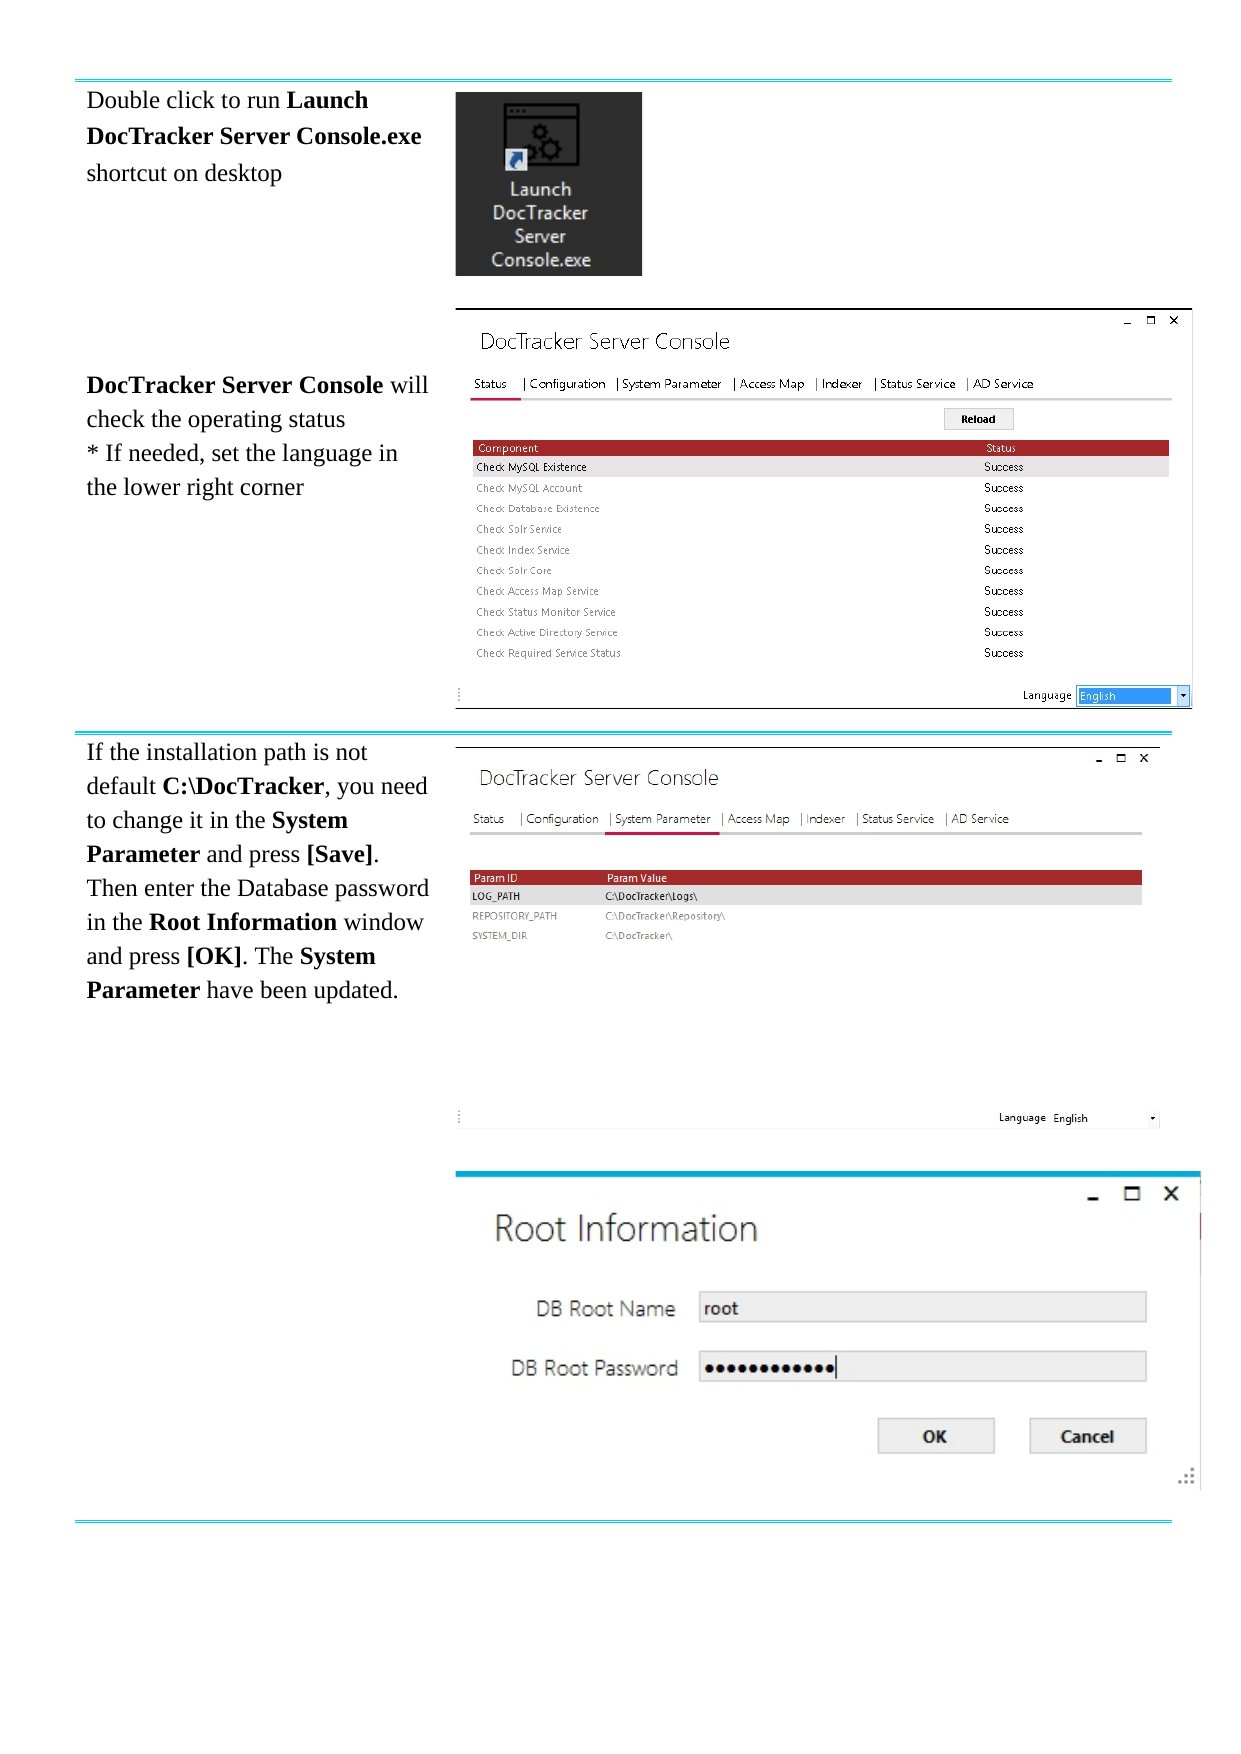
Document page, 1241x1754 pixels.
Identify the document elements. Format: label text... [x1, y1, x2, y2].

table_cell Double click to run Launch DocTracker Server Console.exe shortcut on desktop DocTracker Server Console will check the operating status * If needed, set the language in the lower right corner [75, 82, 444, 731]
table_cell [444, 82, 1172, 731]
picture [455, 1171, 1202, 1490]
picture [455, 747, 1160, 1129]
picture [455, 92, 643, 276]
table_cell [444, 735, 1172, 1519]
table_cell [75, 735, 444, 1519]
picture [455, 308, 1193, 709]
